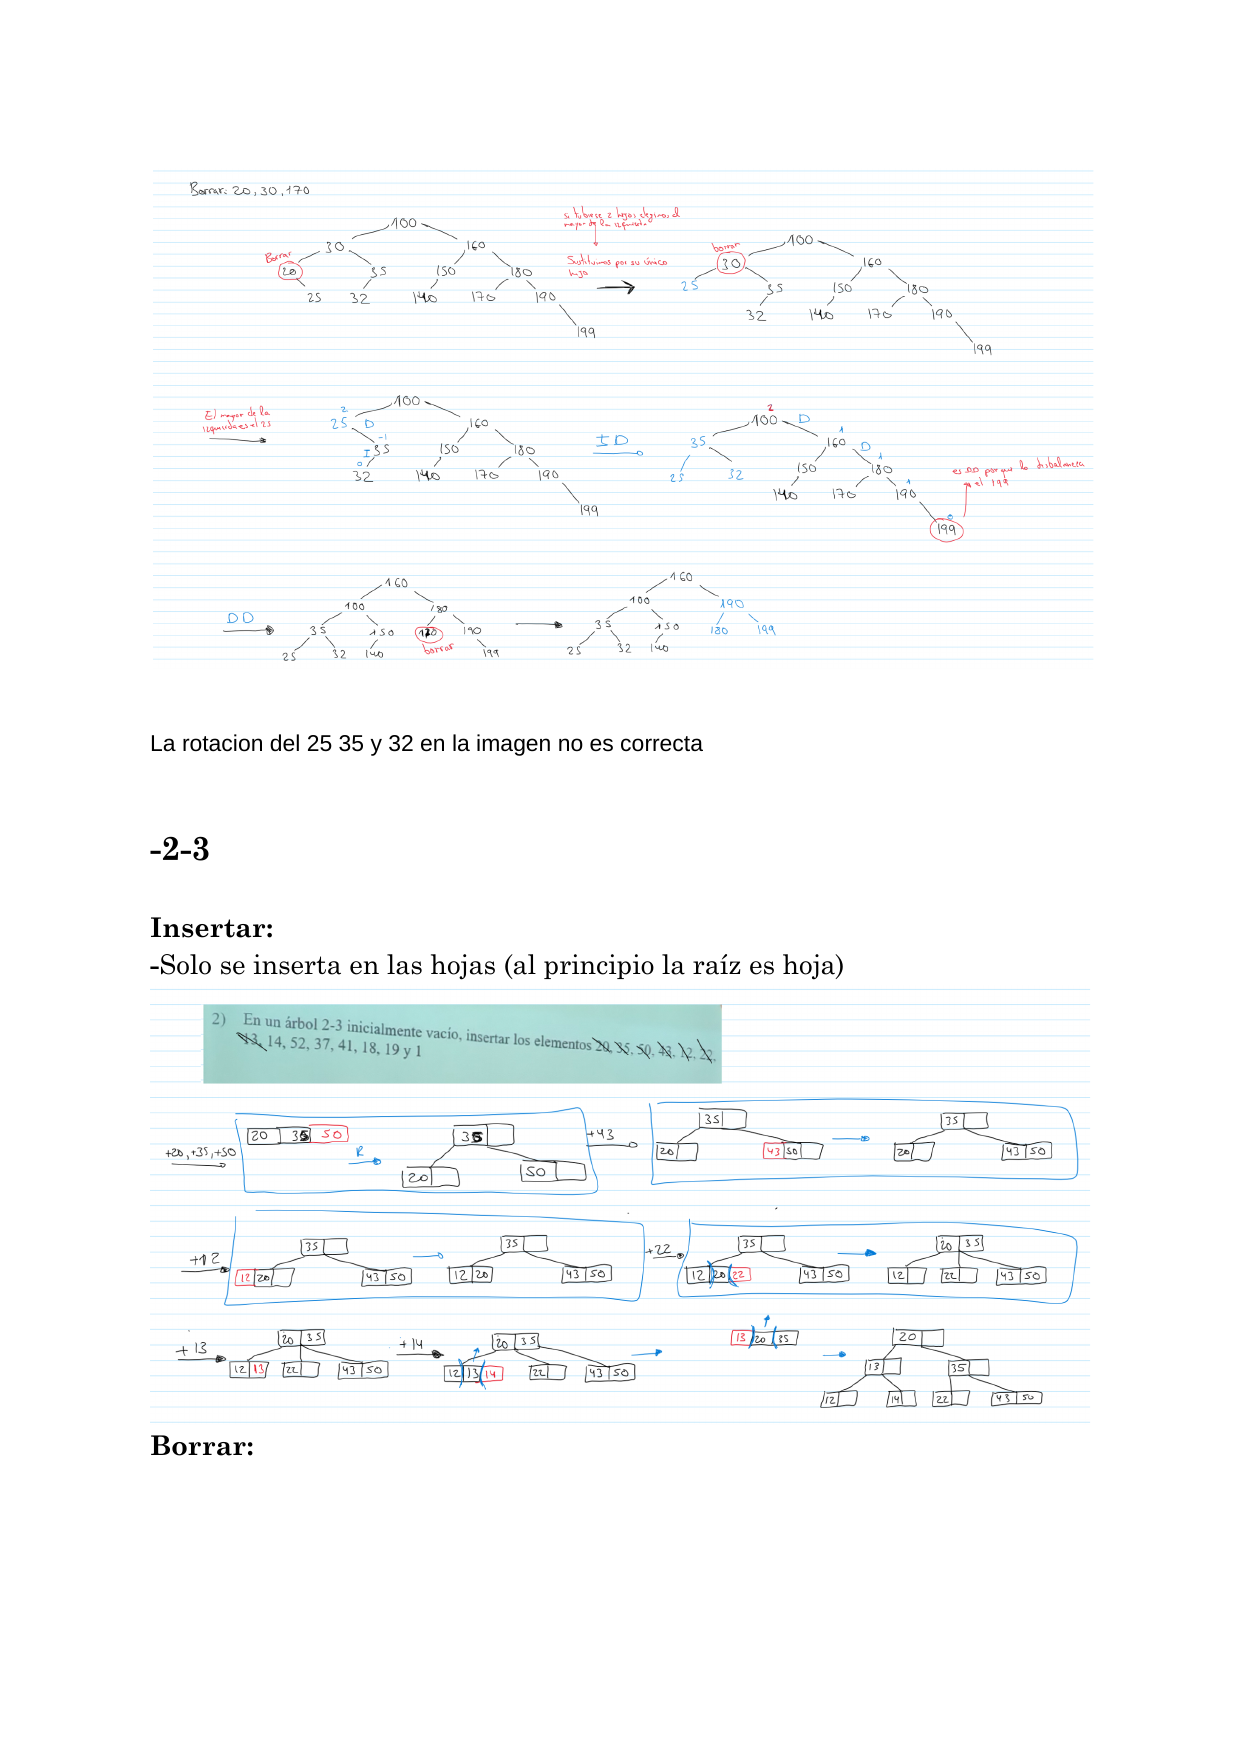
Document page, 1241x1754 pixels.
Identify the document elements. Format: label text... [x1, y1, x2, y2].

subtitle -2-3 [150, 828, 1090, 868]
picture [150, 985, 1091, 1425]
text Insertar: [150, 910, 1090, 943]
text -Solo se inserta en las hojas (al principio la raíz es hoja) [150, 948, 1090, 980]
picture [153, 168, 1094, 669]
text Borrar: [150, 1429, 1090, 1461]
text La rotacion del 25 35 y 32 en la imagen no es correcta [150, 730, 1090, 756]
